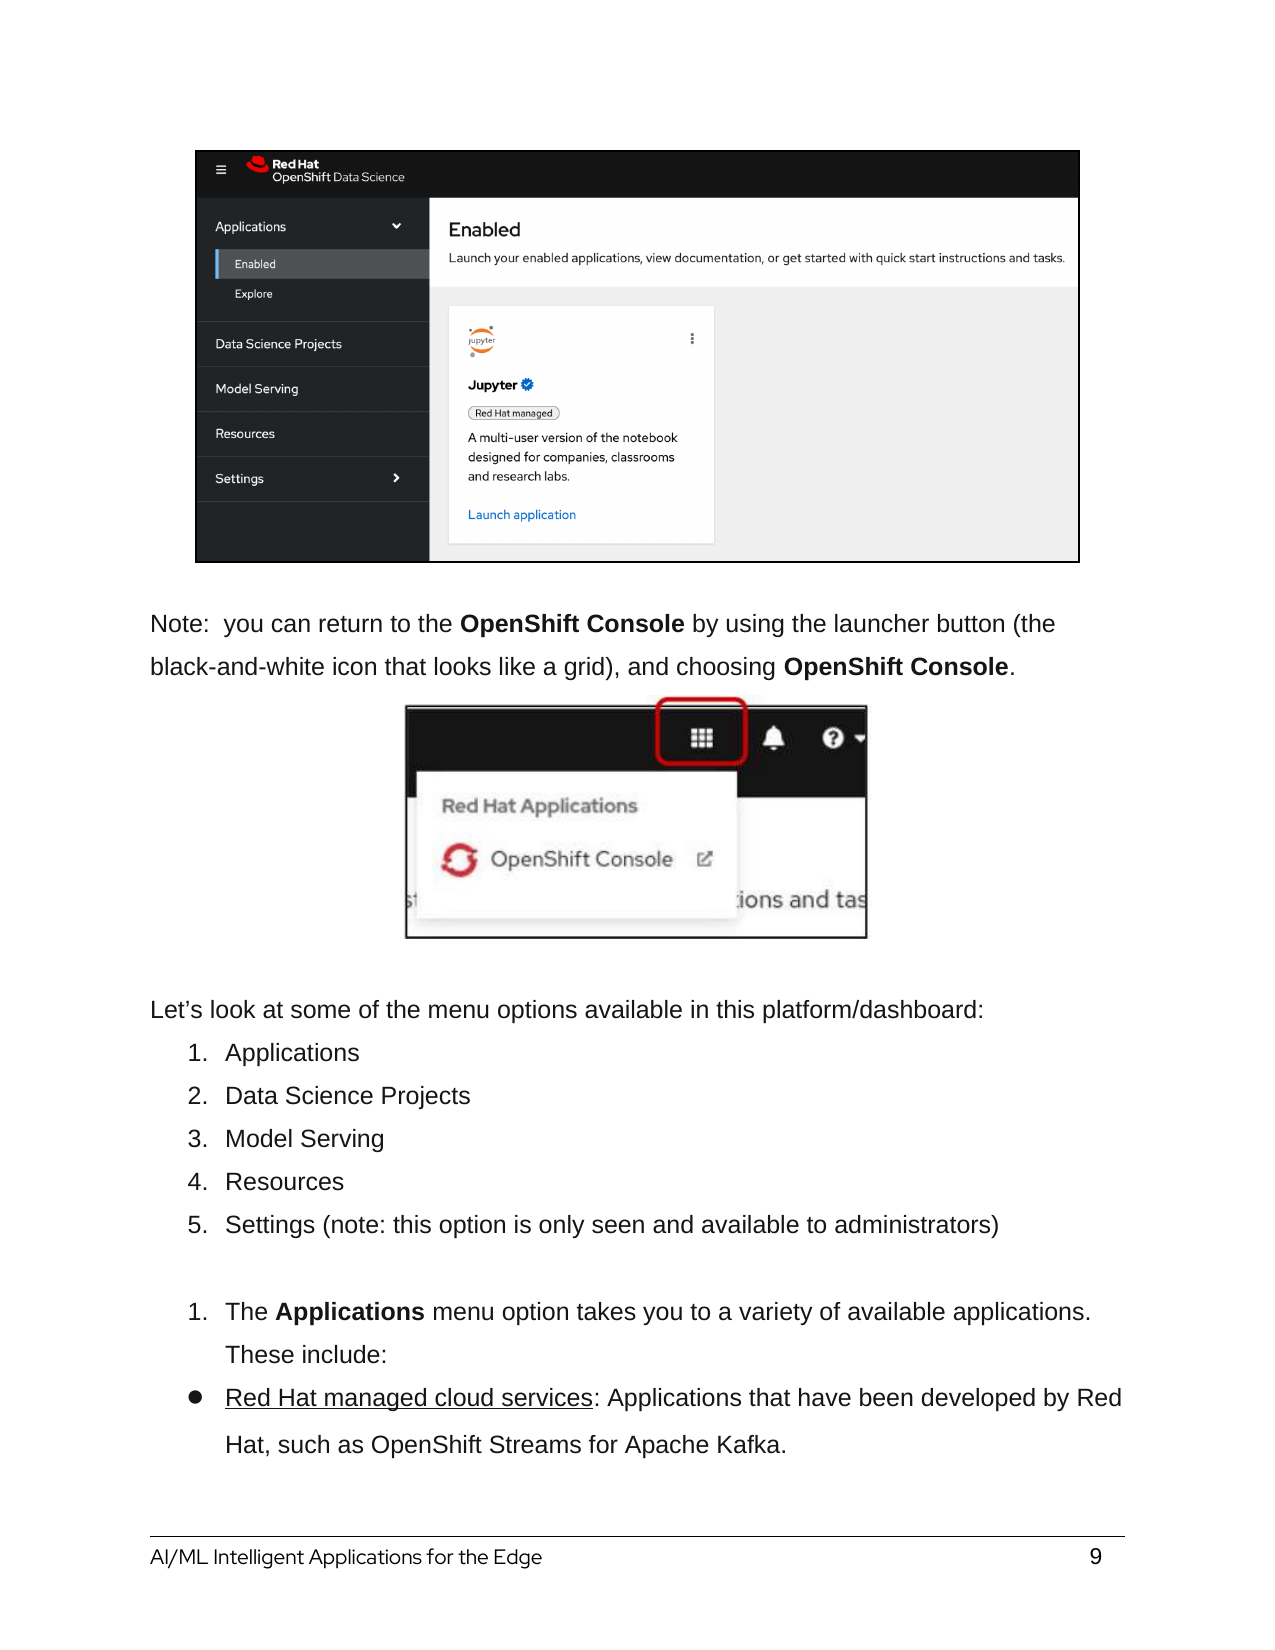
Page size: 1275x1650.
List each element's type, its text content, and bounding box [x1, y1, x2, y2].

list Settings (note: this option is only seen and available to administrators) [187, 1210, 1125, 1239]
text Note: you can return to the OpenShift Console by using the launcher button (the black-and-white icon that looks like a grid), and choosing OpenShift Console. [150, 609, 1125, 681]
text Let’s look at some of the menu options available in this platform/dashboard: [150, 995, 1125, 1023]
list Applications [187, 1038, 1125, 1067]
list Data Science Projects [187, 1081, 1125, 1110]
picture [394, 695, 881, 939]
list Model Serving [187, 1124, 1125, 1153]
picture [197, 152, 1078, 561]
list The Applications menu option takes you to a variety of available applications. These include: [187, 1297, 1125, 1368]
list Resources [187, 1167, 1125, 1196]
list Red Hat managed cloud services: Applications that have been developed by Red Hat, such as OpenShift Streams for Apache Kafka. [187, 1383, 1125, 1459]
